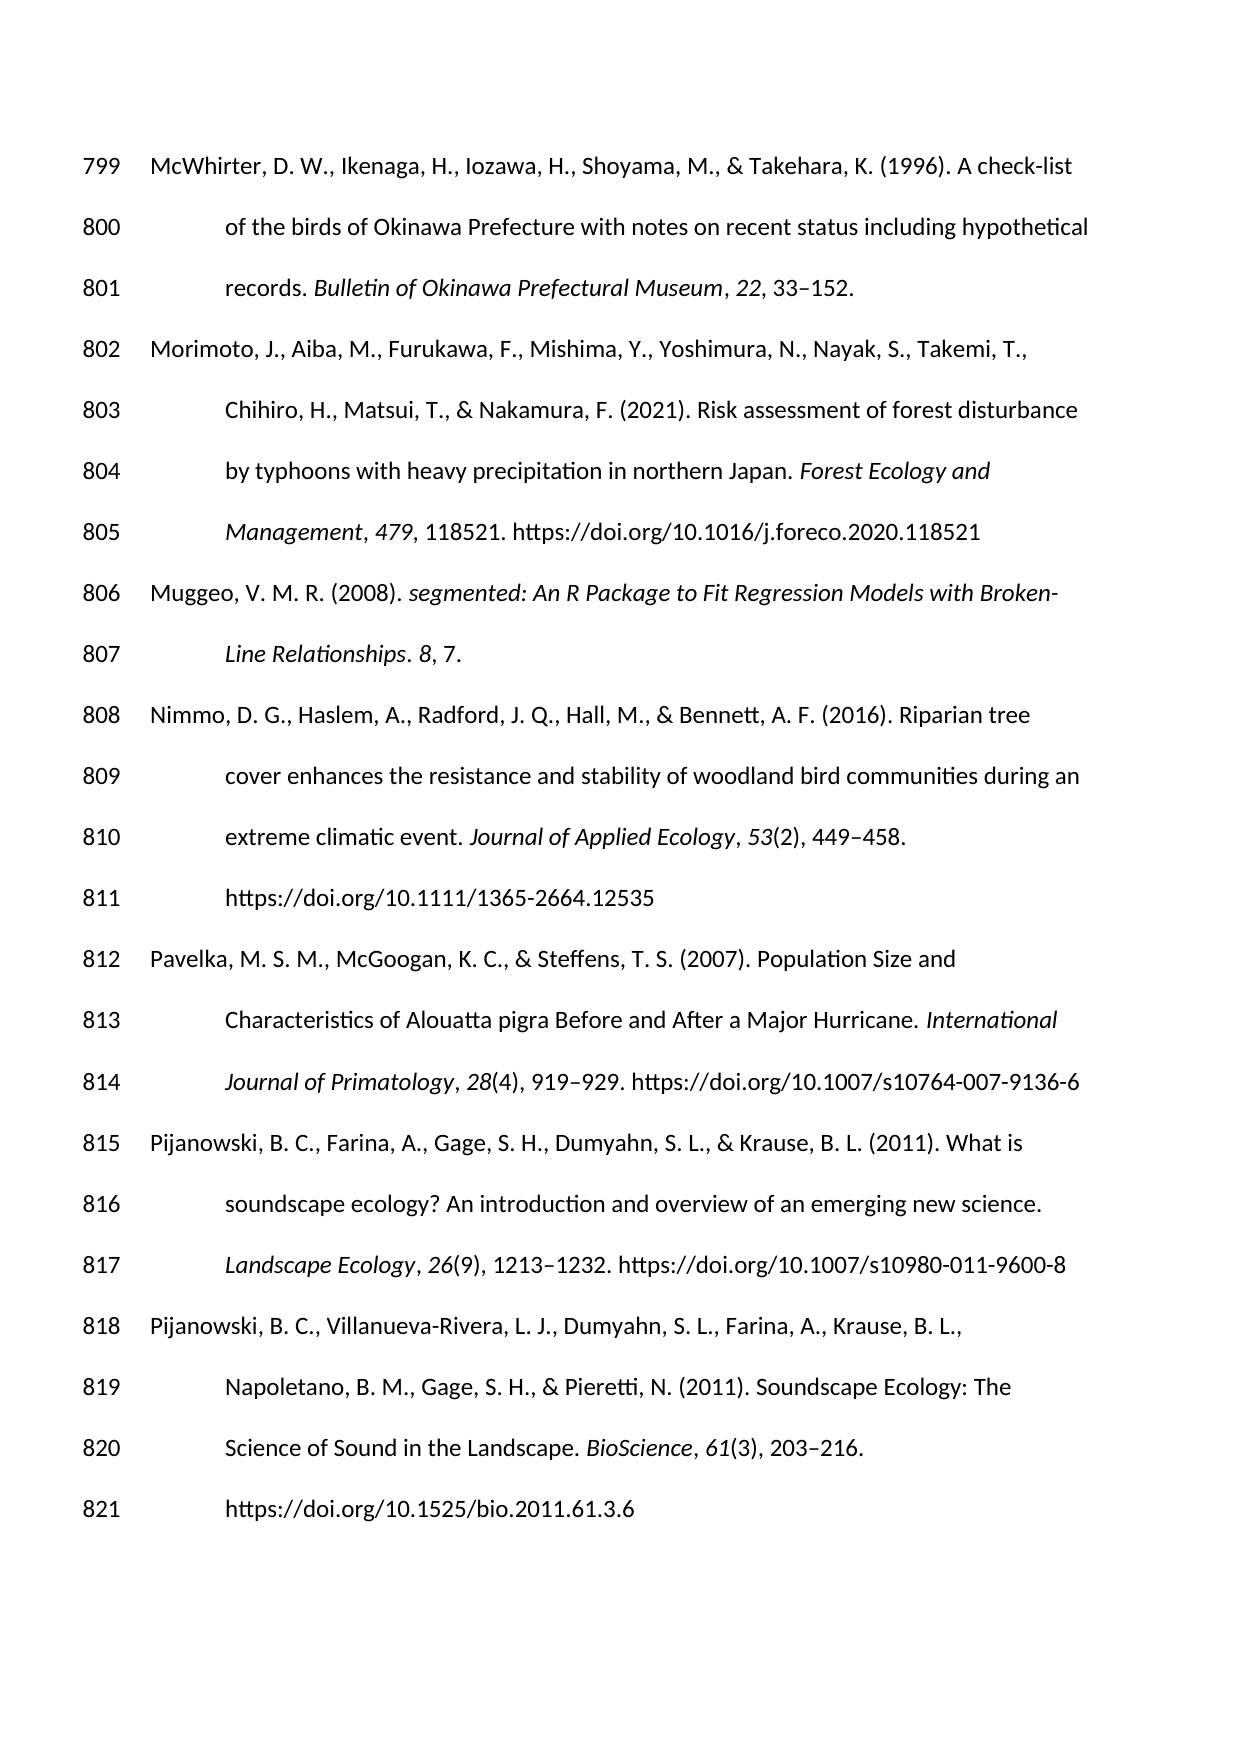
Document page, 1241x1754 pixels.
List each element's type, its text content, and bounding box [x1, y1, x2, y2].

text Pavelka, M. S. M., McGoogan, K. C., & Steffens, T. S. (2007). Population Size and Characteristics of Alouatta pigra Before and After a Major Hurricane. International Journal of Primatology, 28(4), 919–929. https://doi.org/10.1007/s10764-007-9136-6 [150, 943, 1090, 1096]
text Pijanowski, B. C., Villanueva-Rivera, L. J., Dumyahn, S. L., Farina, A., Krause, B. L., Napoletano, B. M., Gage, S. H., & Pieretti, N. (2011). Soundscape Ecology: The Science of Sound in the Landscape. BioScience, 61(3), 203–216. https://doi.org/10.1525/bio.2011.61.3.6 [150, 1310, 1090, 1523]
text Pijanowski, B. C., Farina, A., Gage, S. H., Dumyahn, S. L., & Krause, B. L. (2011). What is soundscape ecology? An introduction and overview of an emerging new science. Landscape Ecology, 26(9), 1213–1232. https://doi.org/10.1007/s10980-011-9600-8 [150, 1127, 1090, 1279]
text Muggeo, V. M. R. (2008). segmented: An R Package to Fit Regression Models with Broken-Line Relationships. 8, 7. [150, 577, 1090, 669]
text Morimoto, J., Aiba, M., Furukawa, F., Mishima, Y., Yoshimura, N., Nayak, S., Takemi, T., Chihiro, H., Matsui, T., & Nakamura, F. (2021). Risk assessment of forest disturbance by typhoons with heavy precipitation in northern Japan. Forest Ecology and Management, 479, 118521. https://doi.org/10.1016/j.foreco.2020.118521 [150, 333, 1090, 547]
text McWhirter, D. W., Ikenaga, H., Iozawa, H., Shoyama, M., & Takehara, K. (1996). A check-list of the birds of Okinawa Prefecture with notes on recent status including hypothetical records. Bulletin of Okinawa Prefectural Museum, 22, 33–152. [150, 150, 1090, 303]
text Nimmo, D. G., Haslem, A., Radford, J. Q., Hall, M., & Bennett, A. F. (2016). Riparian tree cover enhances the resistance and stability of woodland bird communities during an extreme climatic event. Journal of Applied Ecology, 53(2), 449–458. https://doi.org/10.1111/1365-2664.12535 [150, 699, 1090, 913]
